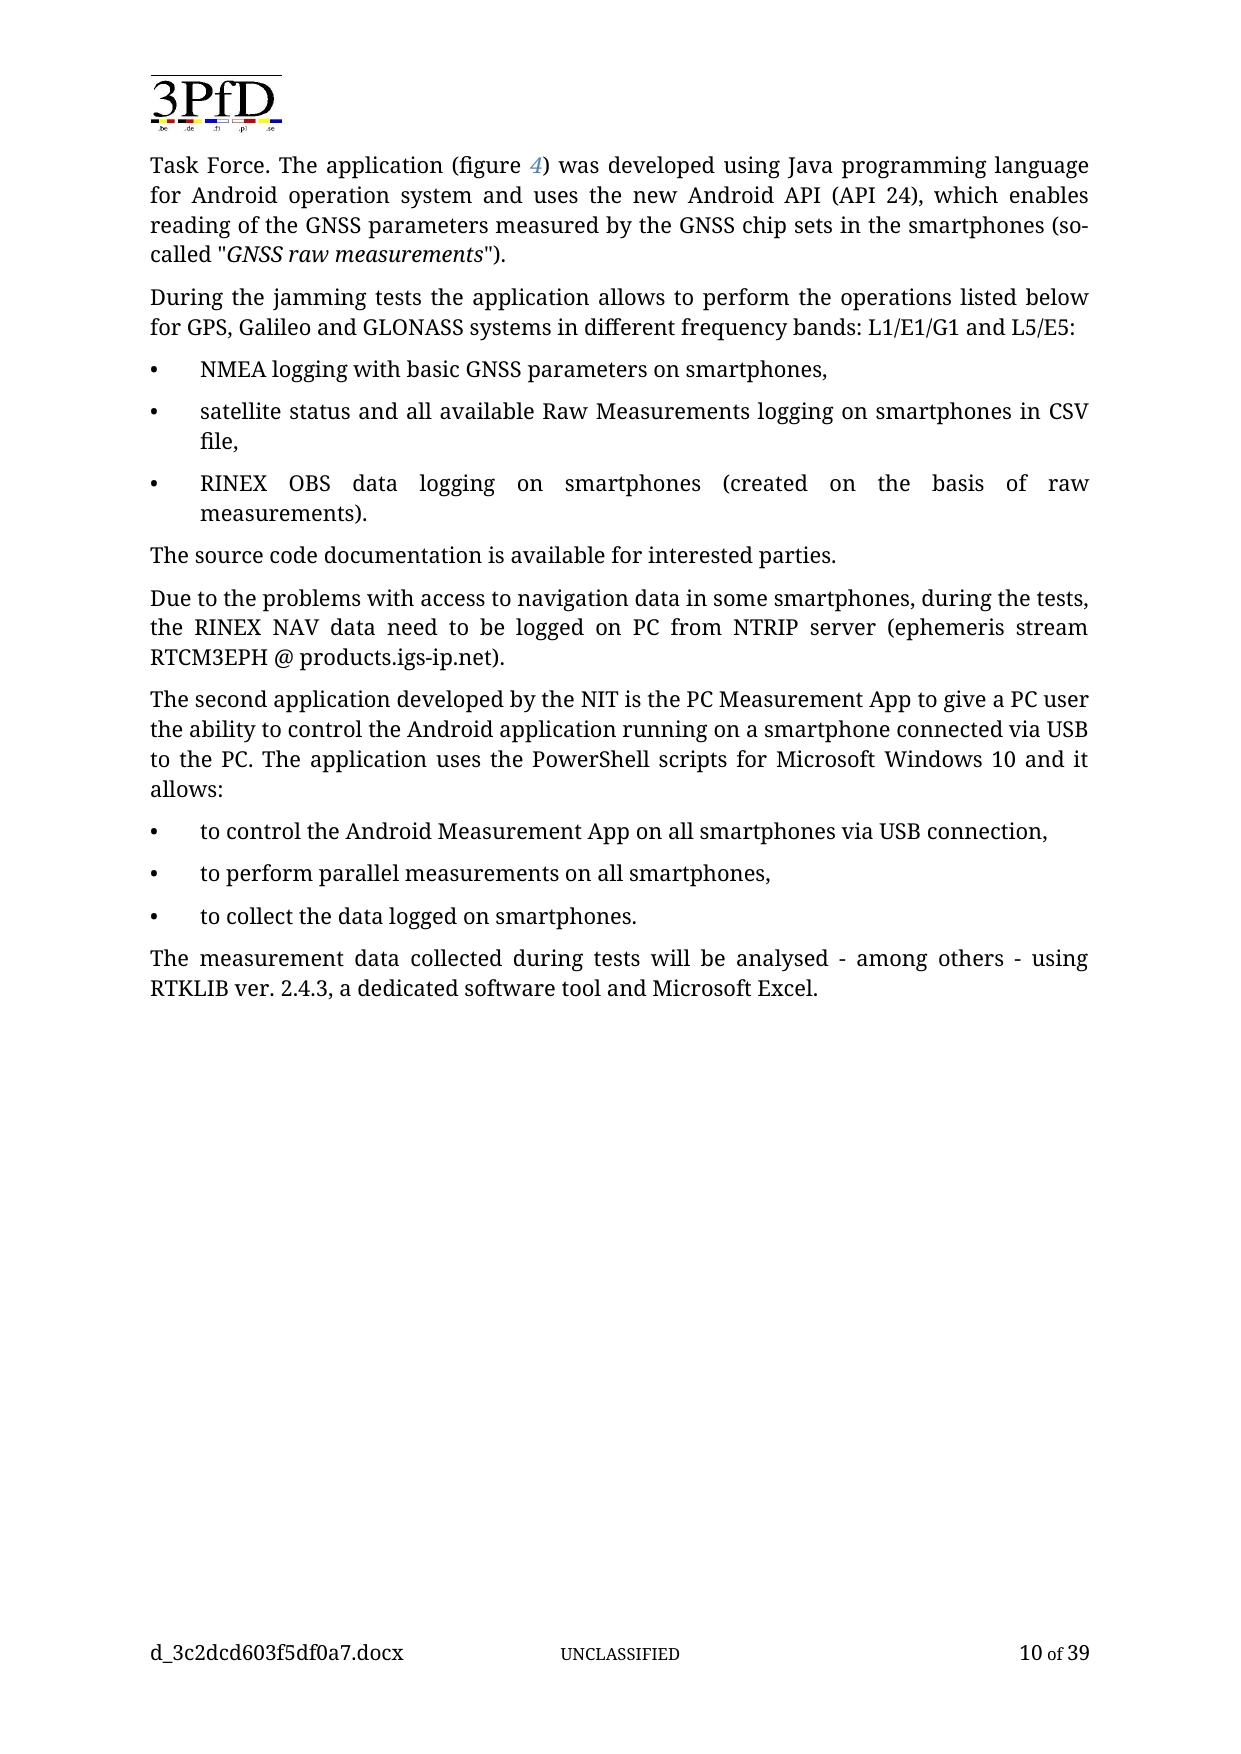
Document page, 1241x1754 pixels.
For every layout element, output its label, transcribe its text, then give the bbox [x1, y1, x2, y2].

text The second application developed by the NIT is the PC Measurement App to give a PC user the ability to control the Android application running on a smartphone connected via USB to the PC. The application uses the PowerShell scripts for Microsoft Windows 10 and it allows: [150, 684, 1090, 803]
list satellite status and all available Raw Measurements logging on smartphones in CSV file, [150, 396, 1090, 456]
list to perform parallel measurements on all smartphones, [150, 858, 1090, 888]
text During the jamming tests the application allows to perform the operations listed below for GPS, Galileo and GLONASS systems in different frequency bands: L1/E1/G1 and L5/E5: [150, 282, 1090, 341]
list RINEX OBS data logging on smartphones (created on the basis of raw measurements). [150, 468, 1090, 528]
picture [150, 75, 295, 133]
text The source code documentation is available for interested parties. [150, 540, 1090, 570]
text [150, 150, 1090, 269]
text Due to the problems with access to navigation data in some smartphones, during the tests, the RINEX NAV data need to be logged on PC from NTRIP server (ephemeris stream RTCM3EPH @ products.igs-ip.net). [150, 582, 1090, 672]
list NMEA logging with basic GNSS parameters on smartphones, [150, 354, 1090, 383]
list to control the Android Measurement App on all smartphones via USB connection, [150, 816, 1090, 846]
text The measurement data collected during tests will be analysed - among others - using RTKLIB ver. 2.4.3, a dedicated software tool and Microsoft Excel. [150, 943, 1090, 1002]
list to collect the data logged on smartphones. [150, 901, 1090, 930]
